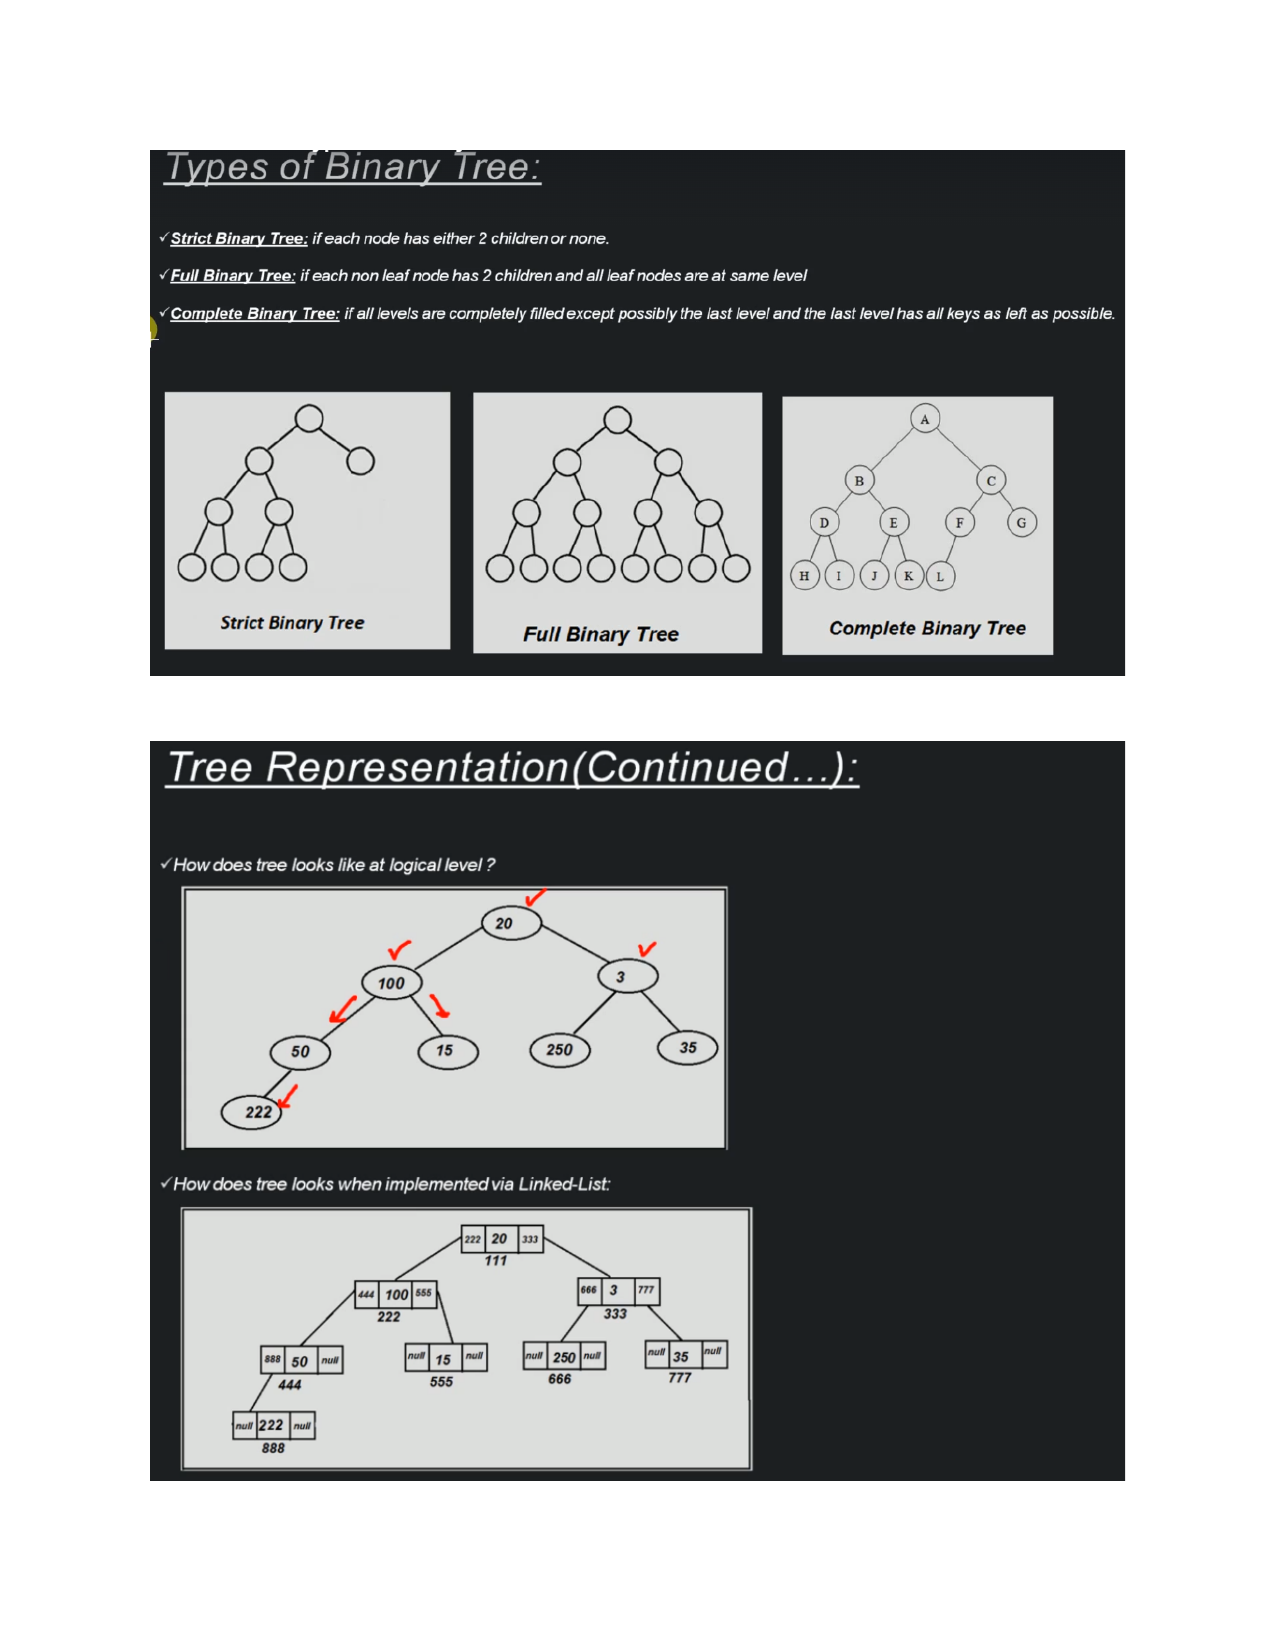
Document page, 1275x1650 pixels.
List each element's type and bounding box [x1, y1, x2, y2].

picture [150, 741, 1125, 1481]
picture [150, 150, 1125, 676]
